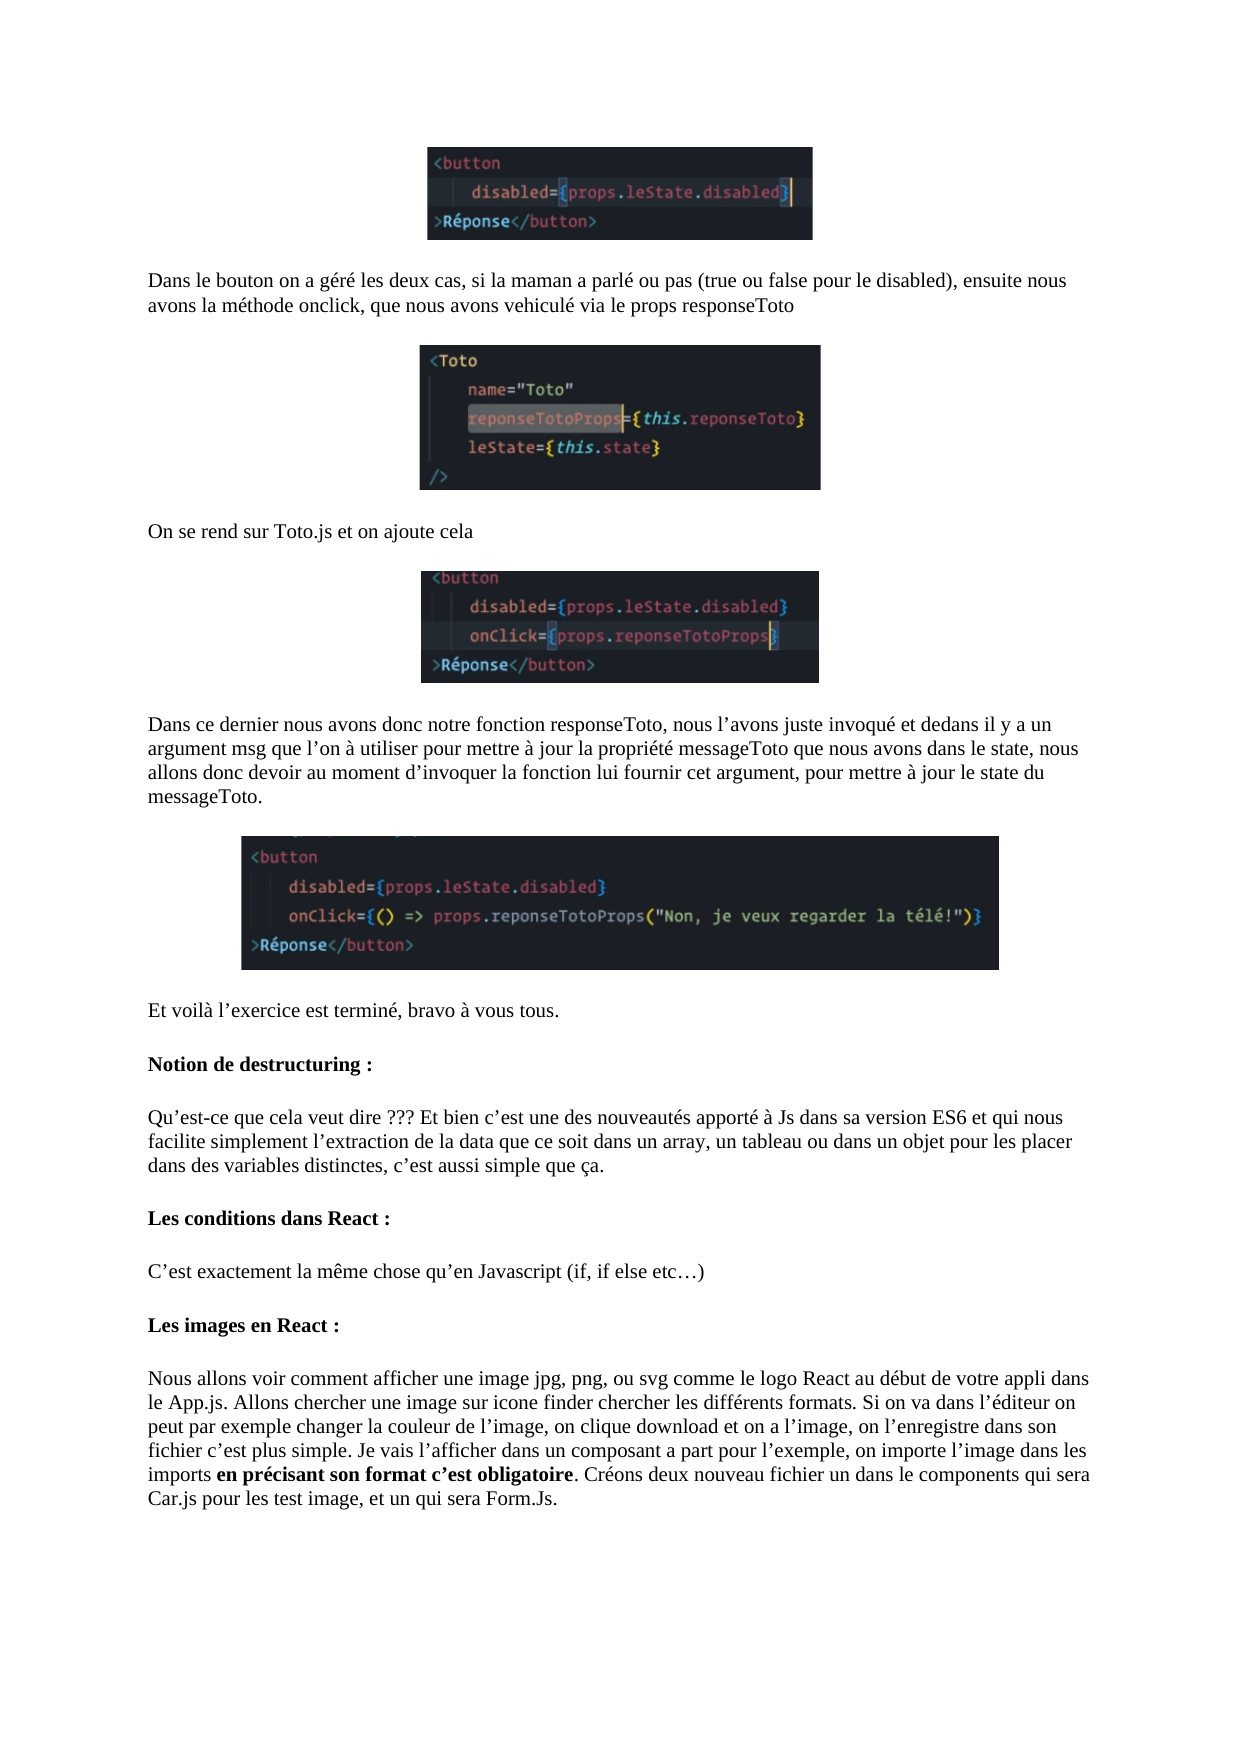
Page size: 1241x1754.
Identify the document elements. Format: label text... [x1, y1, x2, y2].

picture [241, 836, 999, 970]
text Les images en React : [148, 1313, 1093, 1337]
text Qu’est-ce que cela veut dire ??? Et bien c’est une des nouveautés apporté à Js dans sa version ES6 et qui nous facilite simplement l’extraction de la data que ce soit dans un array, un tableau ou dans un objet pour les placer dans des variables distinctes, c’est aussi simple que ça. [148, 1105, 1093, 1177]
picture [427, 147, 813, 240]
text Et voilà l’exercice est terminé, bravo à vous tous. [148, 998, 1093, 1022]
picture [419, 345, 821, 490]
text On se rend sur Toto.js et on ajoute cela [148, 519, 1093, 543]
text Notion de destructuring : [148, 1052, 1093, 1076]
text Les conditions dans React : [148, 1206, 1093, 1230]
picture [421, 571, 819, 683]
text Dans le bouton on a géré les deux cas, si la maman a parlé ou pas (true ou false pour le disabled), ensuite nous avons la méthode onclick, que nous avons vehiculé via le props responseToto [148, 268, 1093, 317]
text Dans ce dernier nous avons donc notre fonction responseToto, nous l’avons juste invoqué et dedans il y a un argument msg que l’on à utiliser pour mettre à jour la propriété messageToto que nous avons dans le state, nous allons donc devoir au moment d’invoquer la fonction lui fournir cet argument, pour mettre à jour le state du messageToto. [148, 711, 1093, 808]
text Nous allons voir comment afficher une image jpg, png, ou svg comme le logo React au début de votre appli dans le App.js. Allons chercher une image sur icone finder chercher les différents formats. Si on va dans l’éditeur on peut par exemple changer la couleur de l’image, on clique download et on a l’image, on l’enregistre dans son fichier c’est plus simple. Je vais l’afficher dans un composant a part pour l’exemple, on importe l’image dans les imports en précisant son format c’est obligatoire. Créons deux nouveau fichier un dans le components qui sera Car.js pour les test image, et un qui sera Form.Js. [148, 1366, 1093, 1510]
text C’est exactement la même chose qu’en Javascript (if, if else etc…) [148, 1259, 1093, 1283]
